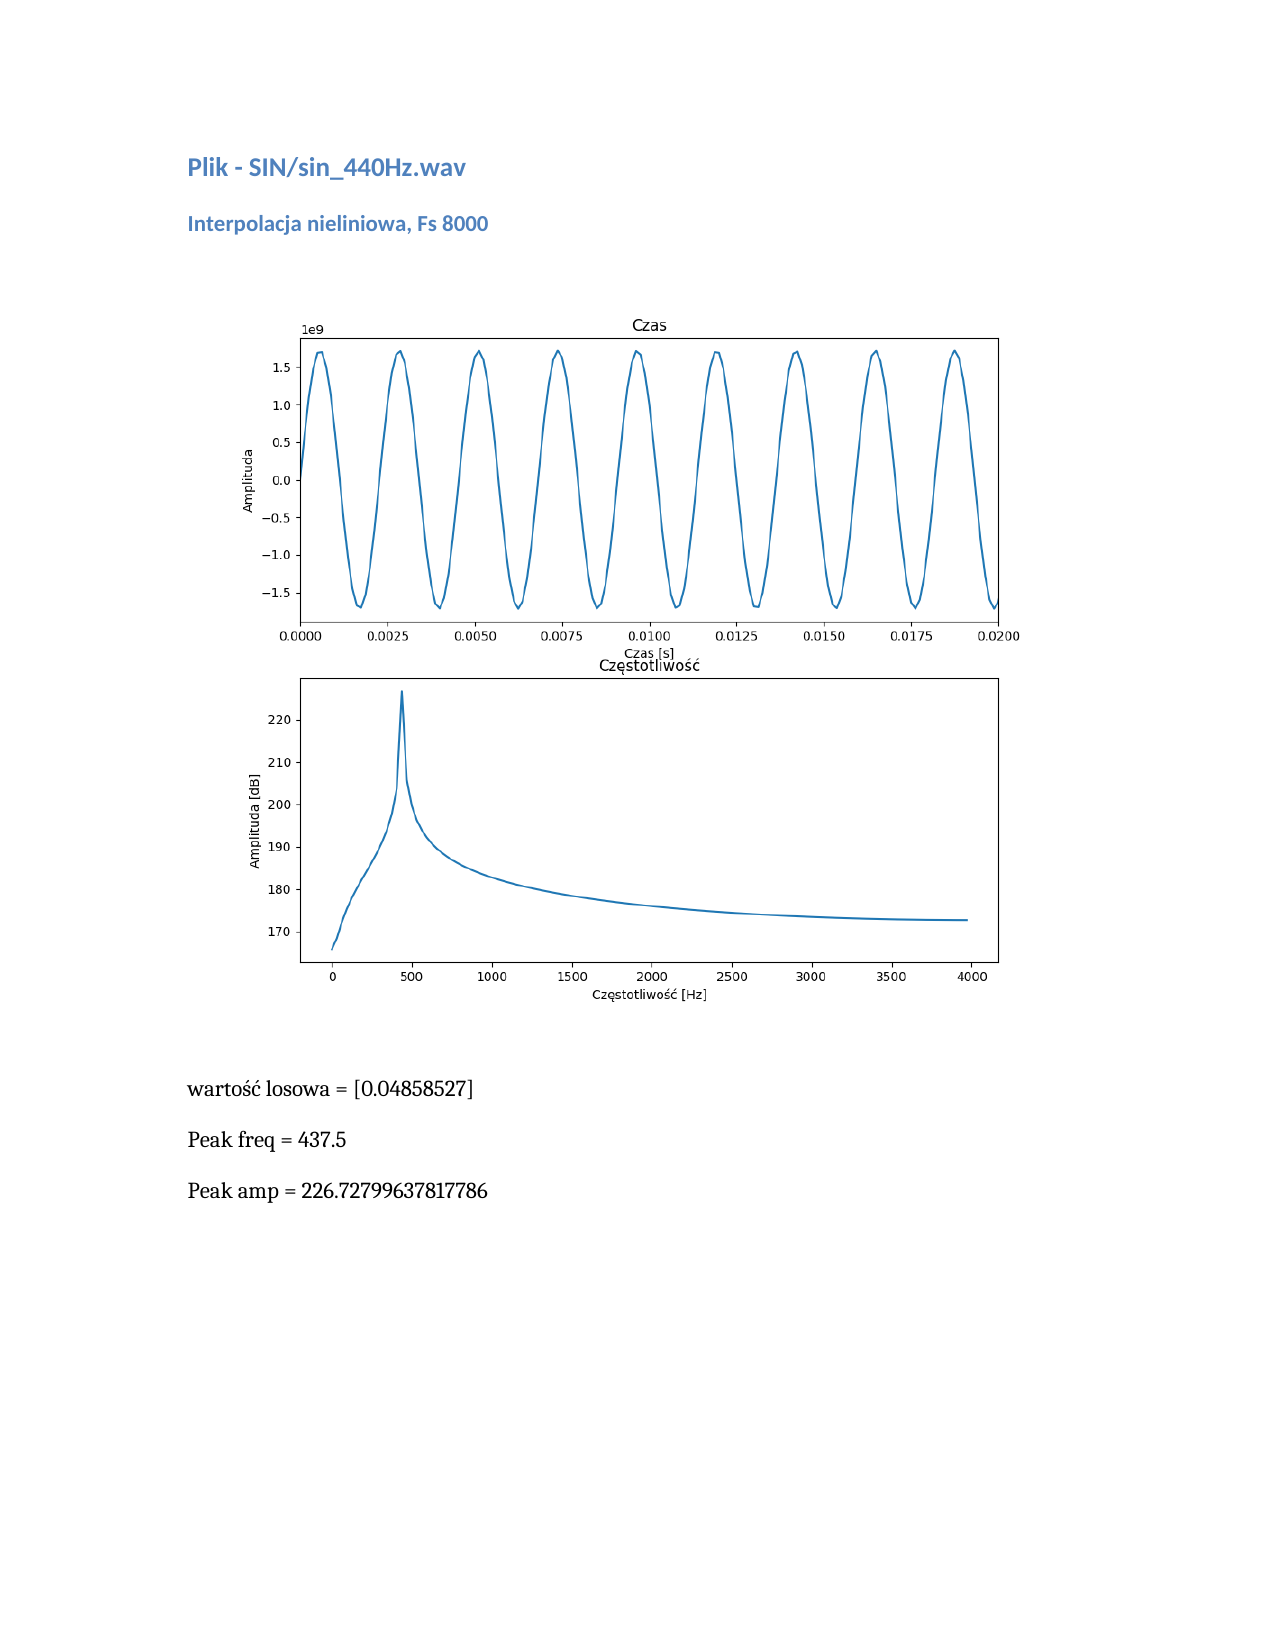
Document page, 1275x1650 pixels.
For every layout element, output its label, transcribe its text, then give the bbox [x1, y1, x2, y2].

subtitle Interpolacja nieliniowa, Fs 8000 [187, 209, 1087, 237]
text Peak amp = 226.72799637817786 [187, 1178, 1087, 1204]
text Peak freq = 437.5 [187, 1127, 1087, 1153]
text wartość losowa = [0.04858527] [187, 1076, 1087, 1102]
picture [187, 241, 1088, 1051]
subtitle Plik - SIN/sin_440Hz.wav [187, 150, 1087, 183]
